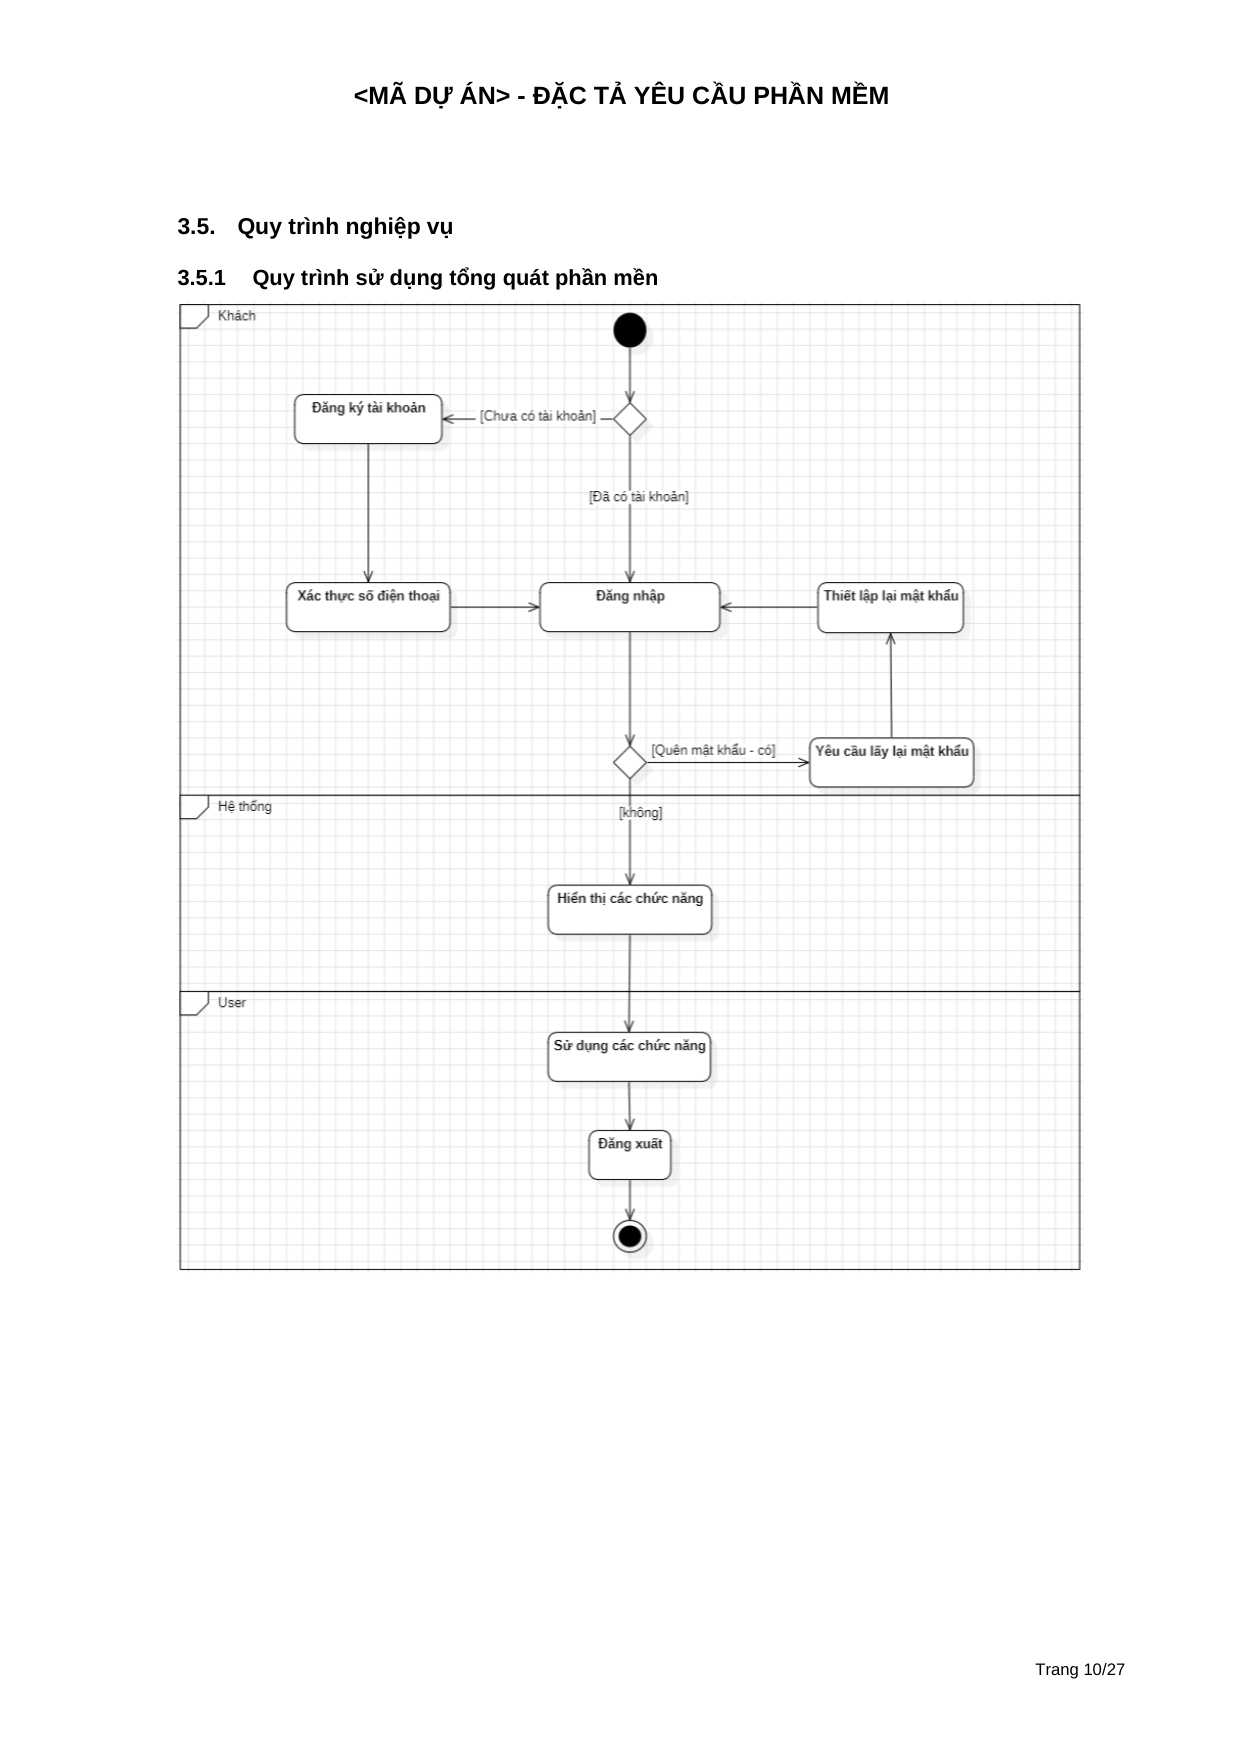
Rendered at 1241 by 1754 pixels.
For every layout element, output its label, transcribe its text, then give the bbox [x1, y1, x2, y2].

picture [177, 302, 1084, 1273]
subtitle Quy trình sử dụng tổng quát phần mền [177, 265, 1083, 290]
subtitle Quy trình nghiệp vụ [177, 213, 1083, 239]
